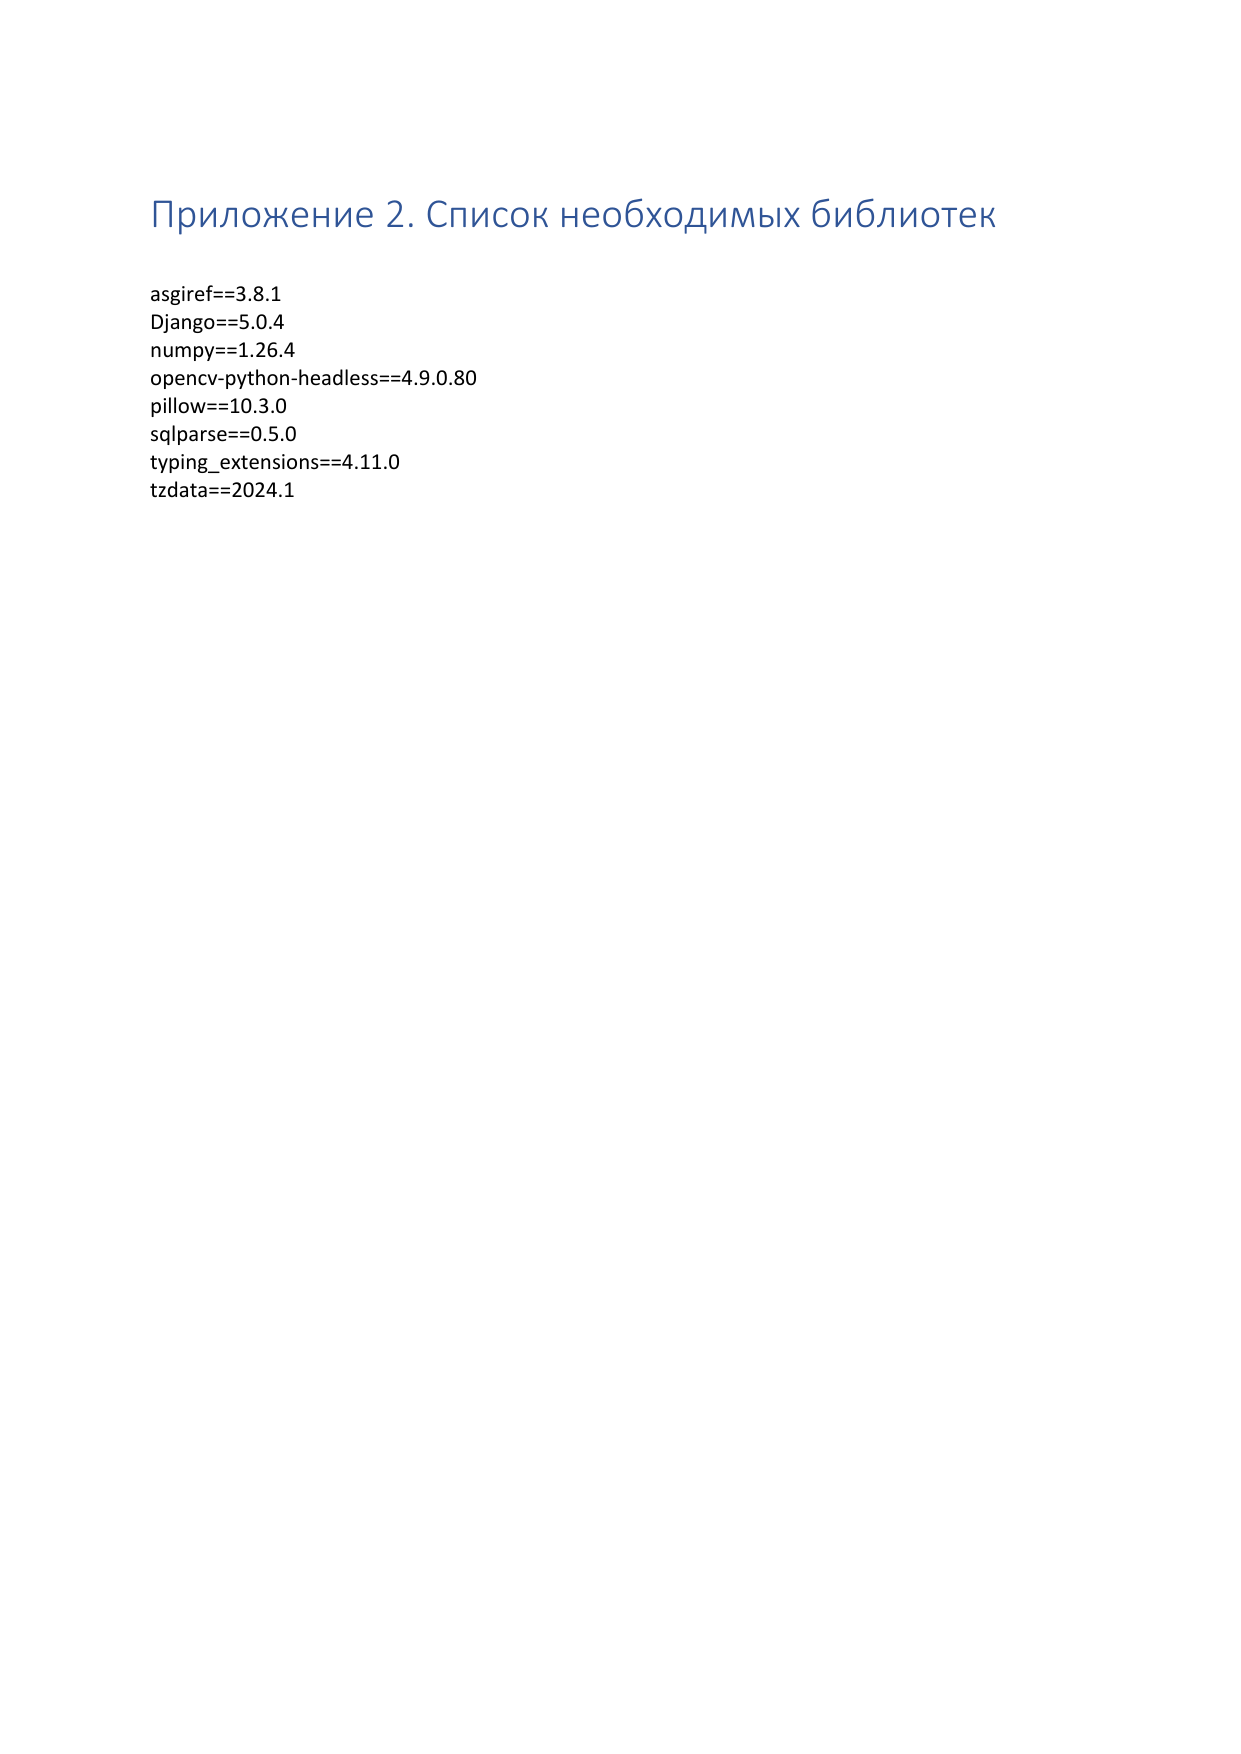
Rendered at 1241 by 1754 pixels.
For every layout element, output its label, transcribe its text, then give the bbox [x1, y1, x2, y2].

text asgiref==3.8.1 [150, 279, 1090, 307]
text opencv-python-headless==4.9.0.80 [150, 363, 1090, 391]
text sqlparse==0.5.0 [150, 419, 1090, 447]
text typing_extensions==4.11.0 [150, 447, 1090, 475]
text tzdata==2024.1 [150, 475, 1090, 503]
text Django==5.0.4 [150, 307, 1090, 335]
text pillow==10.3.0 [150, 391, 1090, 419]
subtitle Приложение 2. Список необходимых библиотек [150, 187, 1090, 238]
text numpy==1.26.4 [150, 335, 1090, 363]
